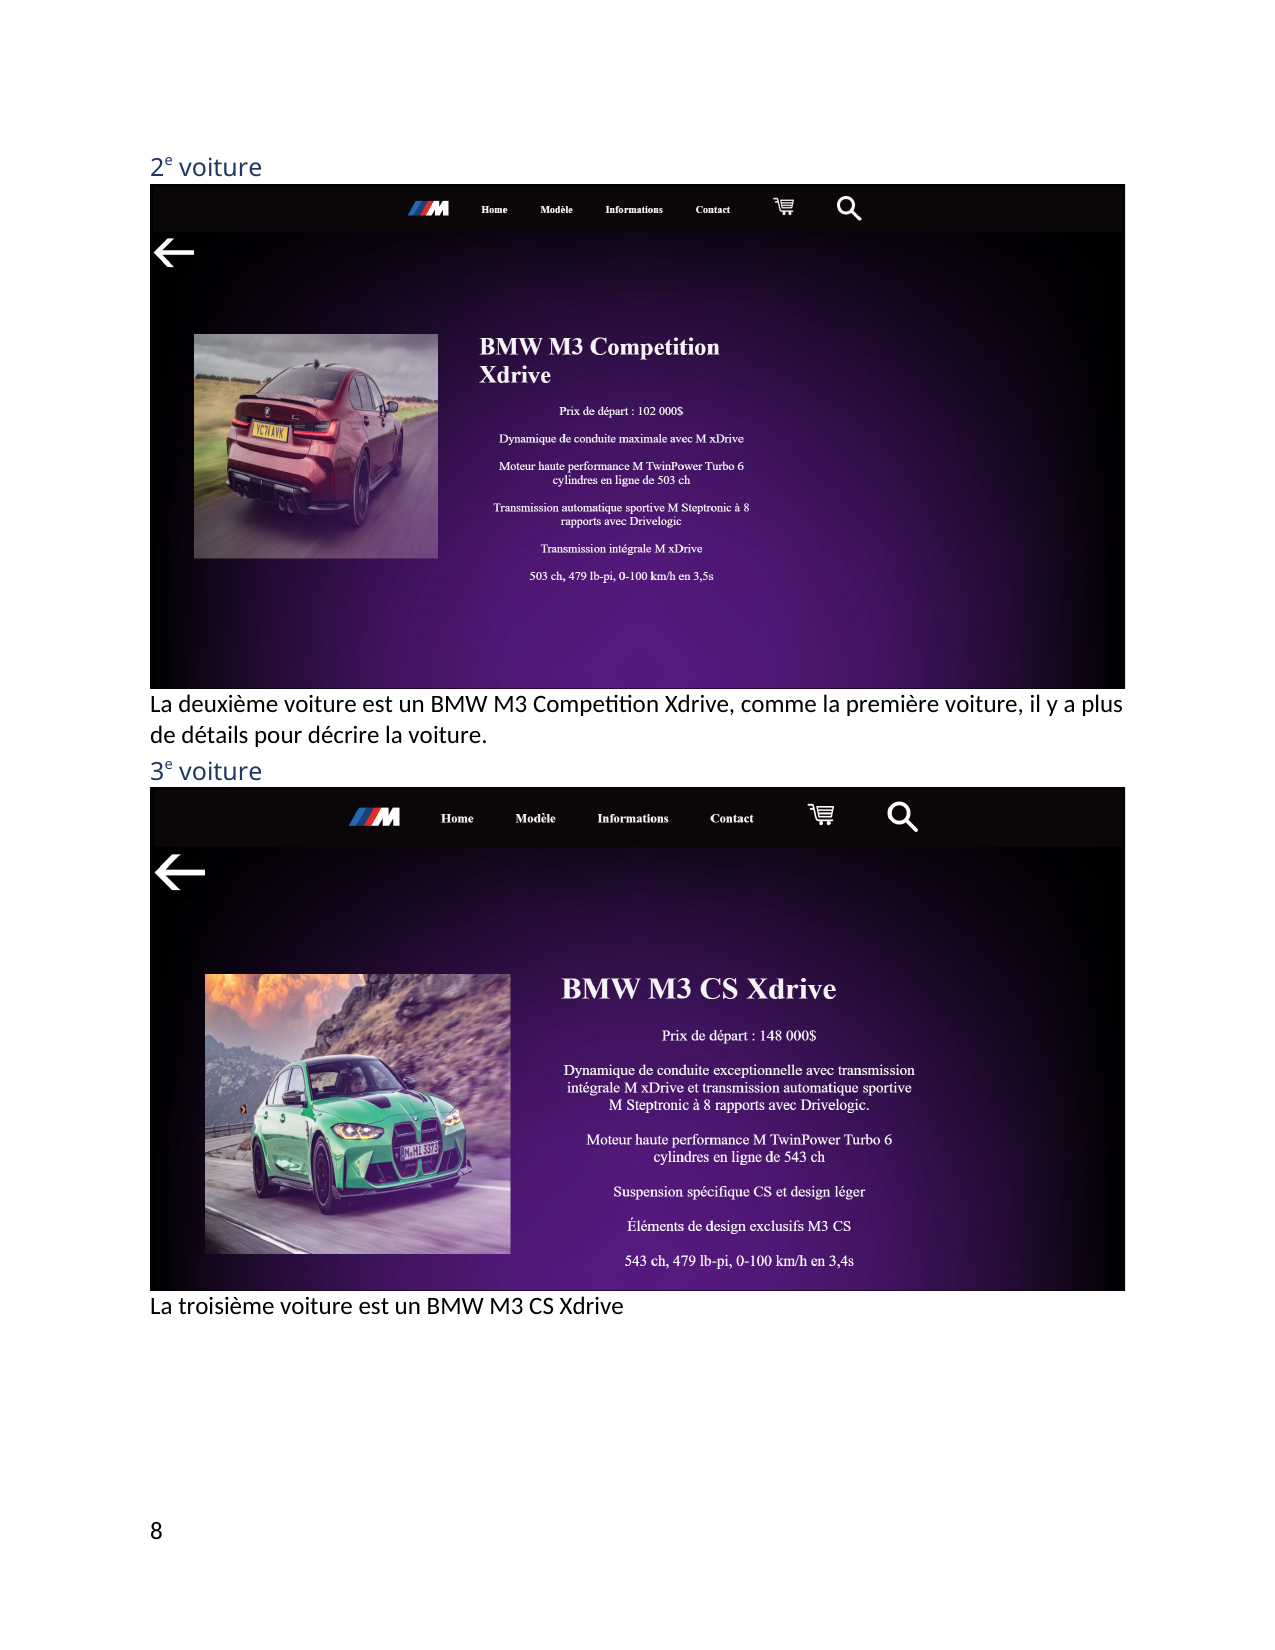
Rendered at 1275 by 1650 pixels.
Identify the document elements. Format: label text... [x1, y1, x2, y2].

picture [150, 787, 1125, 1291]
text La deuxième voiture est un BMW M3 Competition Xdrive, comme la première voiture, il y a plus de détails pour décrire la voiture. [150, 689, 1125, 749]
picture [150, 184, 1125, 689]
text La troisième voiture est un BMW M3 CS Xdrive [150, 1291, 1125, 1321]
subtitle 3e voiture [150, 754, 1125, 787]
subtitle 2e voiture [150, 150, 1125, 184]
